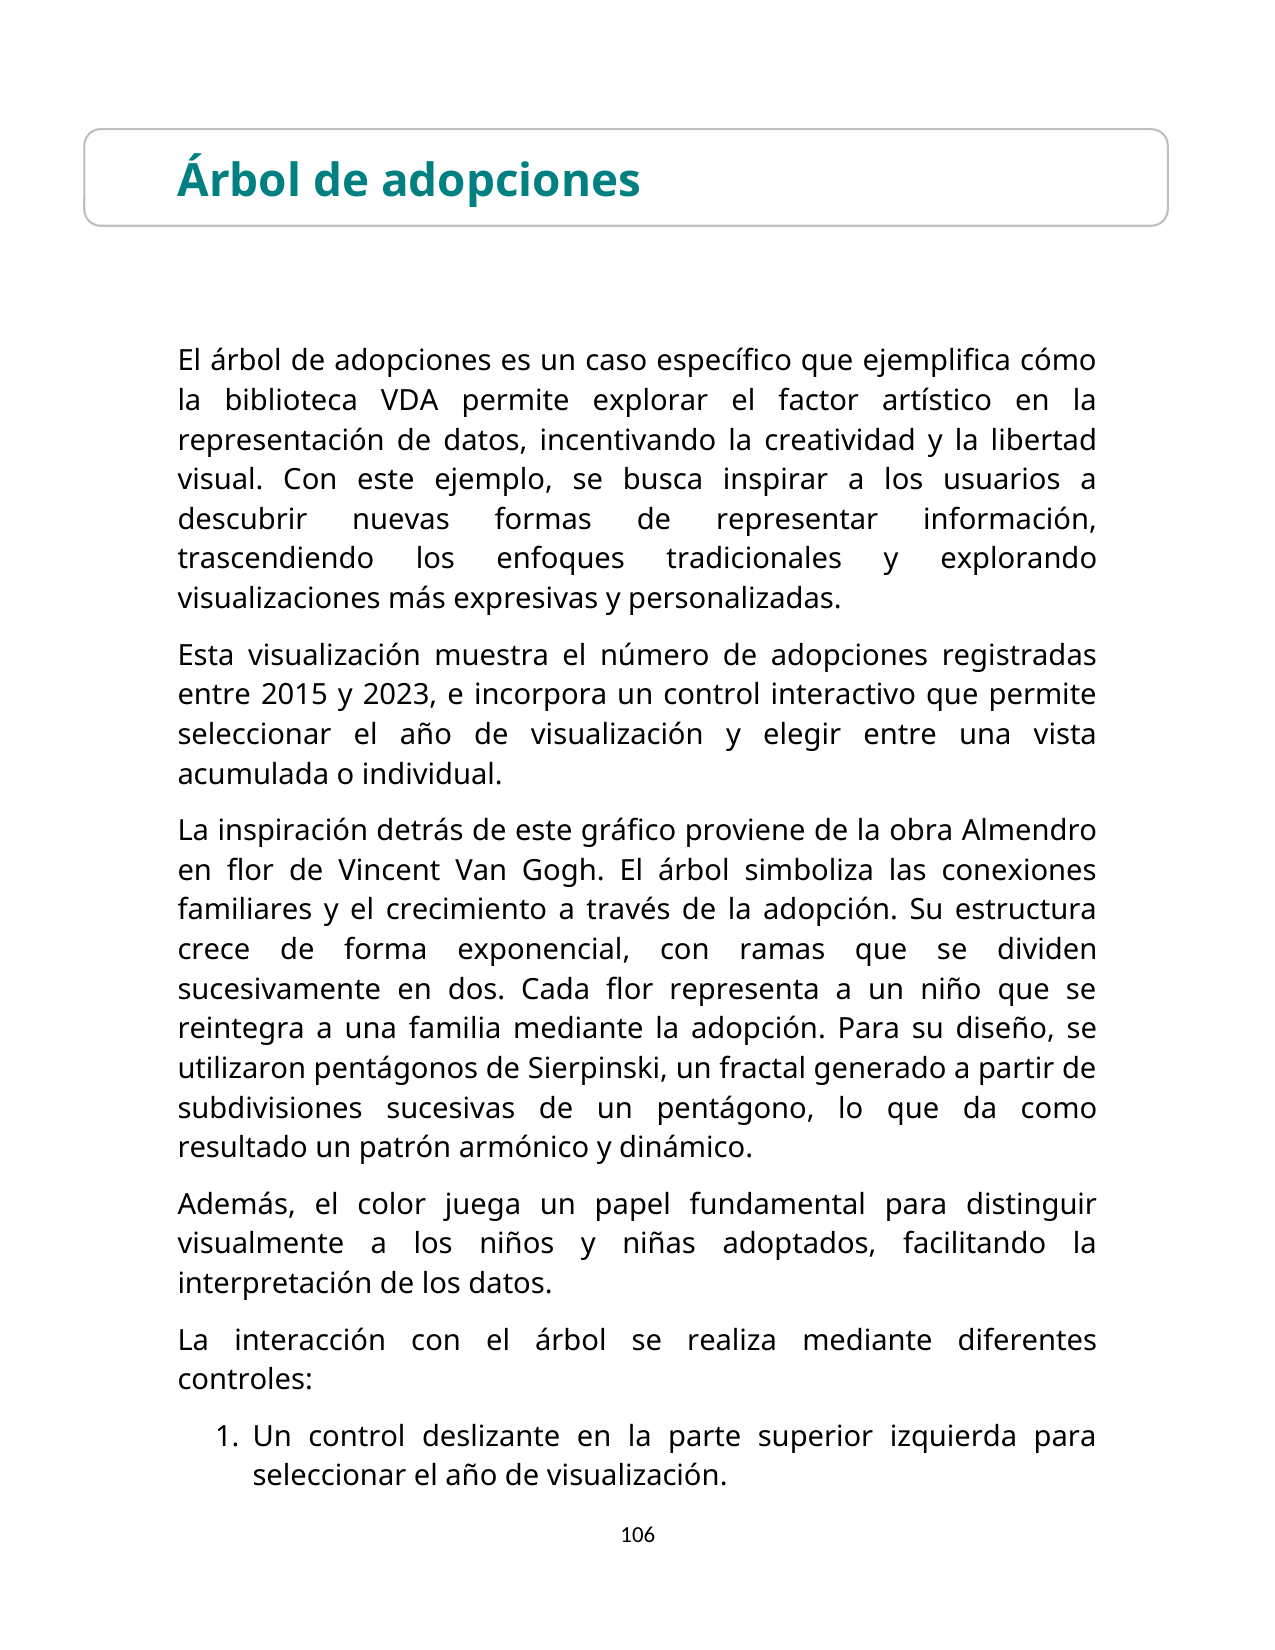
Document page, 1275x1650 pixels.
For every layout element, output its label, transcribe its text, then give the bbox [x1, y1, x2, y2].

text Además, el color juega un papel fundamental para distinguir visualmente a los niños y niñas adoptados, facilitando la interpretación de los datos. [177, 1183, 1098, 1302]
text Esta visualización muestra el número de adopciones registradas entre 2015 y 2023, e incorpora un control interactivo que permite seleccionar el año de visualización y elegir entre una vista acumulada o individual. [177, 634, 1098, 793]
text El árbol de adopciones es un caso específico que ejemplifica cómo la biblioteca VDA permite explorar el factor artístico en la representación de datos, incentivando la creatividad y la libertad visual. Con este ejemplo, se busca inspirar a los usuarios a descubrir nuevas formas de representar información, trascendiendo los enfoques tradicionales y explorando visualizaciones más expresivas y personalizadas. [177, 339, 1098, 617]
subtitle Árbol de adopciones [177, 148, 1098, 210]
text La inspiración detrás de este gráfico proviene de la obra Almendro en flor de Vincent Van Gogh. El árbol simboliza las conexiones familiares y el crecimiento a través de la adopción. Su estructura crece de forma exponencial, con ramas que se dividen sucesivamente en dos. Cada flor representa a un niño que se reintegra a una familia mediante la adopción. Para su diseño, se utilizaron pentágonos de Sierpinski, un fractal generado a partir de subdivisiones sucesivas de un pentágono, lo que da como resultado un patrón armónico y dinámico. [177, 809, 1098, 1166]
list Un control deslizante en la parte superior izquierda para seleccionar el año de visualización. [215, 1415, 1098, 1494]
text La interacción con el árbol se realiza mediante diferentes controles: [177, 1319, 1098, 1398]
